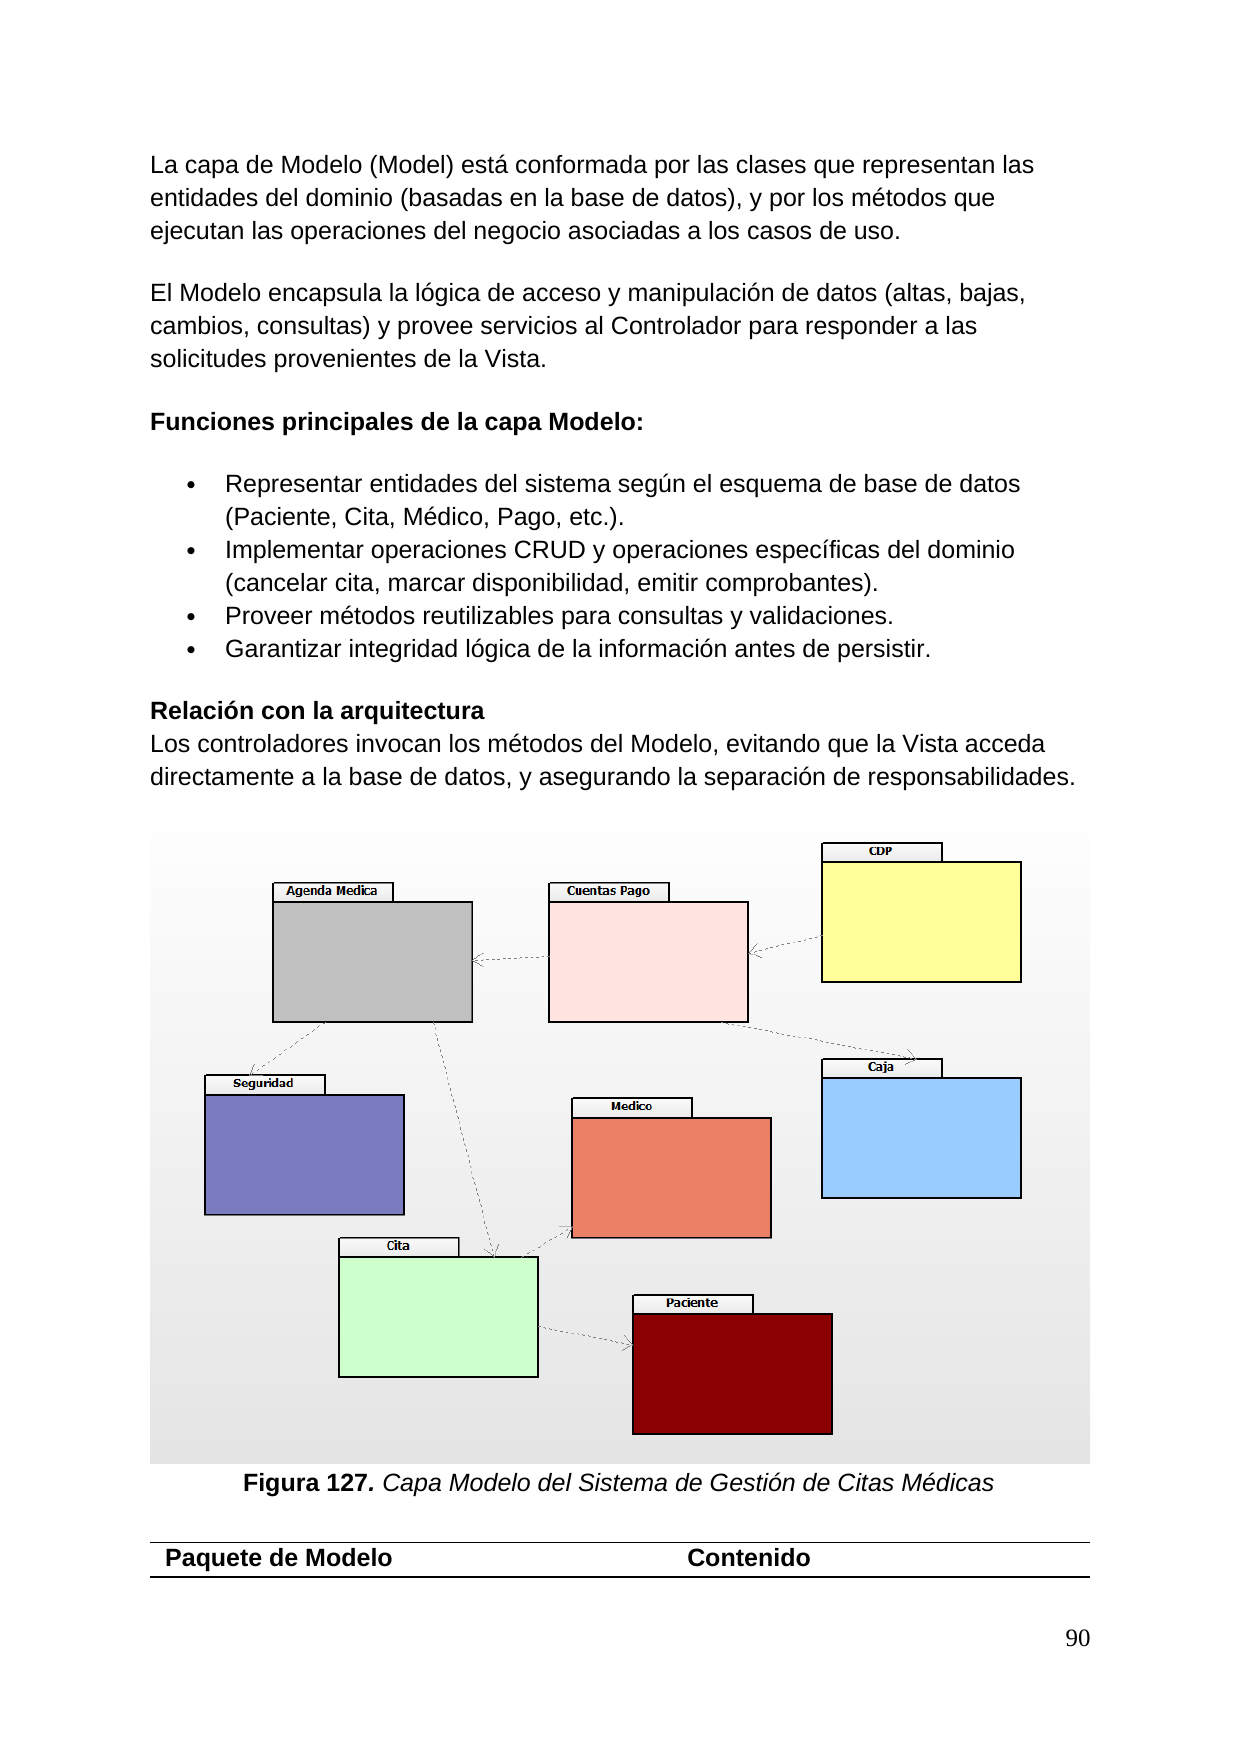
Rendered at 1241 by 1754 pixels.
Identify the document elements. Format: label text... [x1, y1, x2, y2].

text El Modelo encapsula la lógica de acceso y manipulación de datos (altas, bajas, cambios, consultas) y provee servicios al Controlador para responder a las solicitudes provenientes de la Vista. [150, 278, 1090, 373]
table_header Paquete de Modelo [150, 1543, 408, 1576]
list Implementar operaciones CRUD y operaciones específicas del dominio (cancelar cita, marcar disponibilidad, emitir comprobantes). [187, 535, 1090, 596]
list Garantizar integridad lógica de la información antes de persistir. [187, 634, 1090, 662]
picture [150, 824, 1091, 1464]
text La capa de Modelo (Model) está conformada por las clases que representan las entidades del dominio (basadas en la base de datos), y por los métodos que ejecutan las operaciones del negocio asociadas a los casos de uso. [150, 150, 1090, 245]
text Relación con la arquitectura Los controladores invocan los métodos del Modelo, evitando que la Vista acceda directamente a la base de datos, y asegurando la separación de responsabilidades. [150, 696, 1090, 791]
list Representar entidades del sistema según el esquema de base de datos (Paciente, Cita, Médico, Pago, etc.). [187, 469, 1090, 530]
text Funciones principales de la capa Modelo: [150, 406, 1090, 435]
text Figura 127. Capa Modelo del Sistema de Gestión de Citas Médicas [150, 1468, 1090, 1497]
table_header Contenido [408, 1543, 1090, 1576]
list Proveer métodos reutilizables para consultas y validaciones. [187, 601, 1090, 629]
